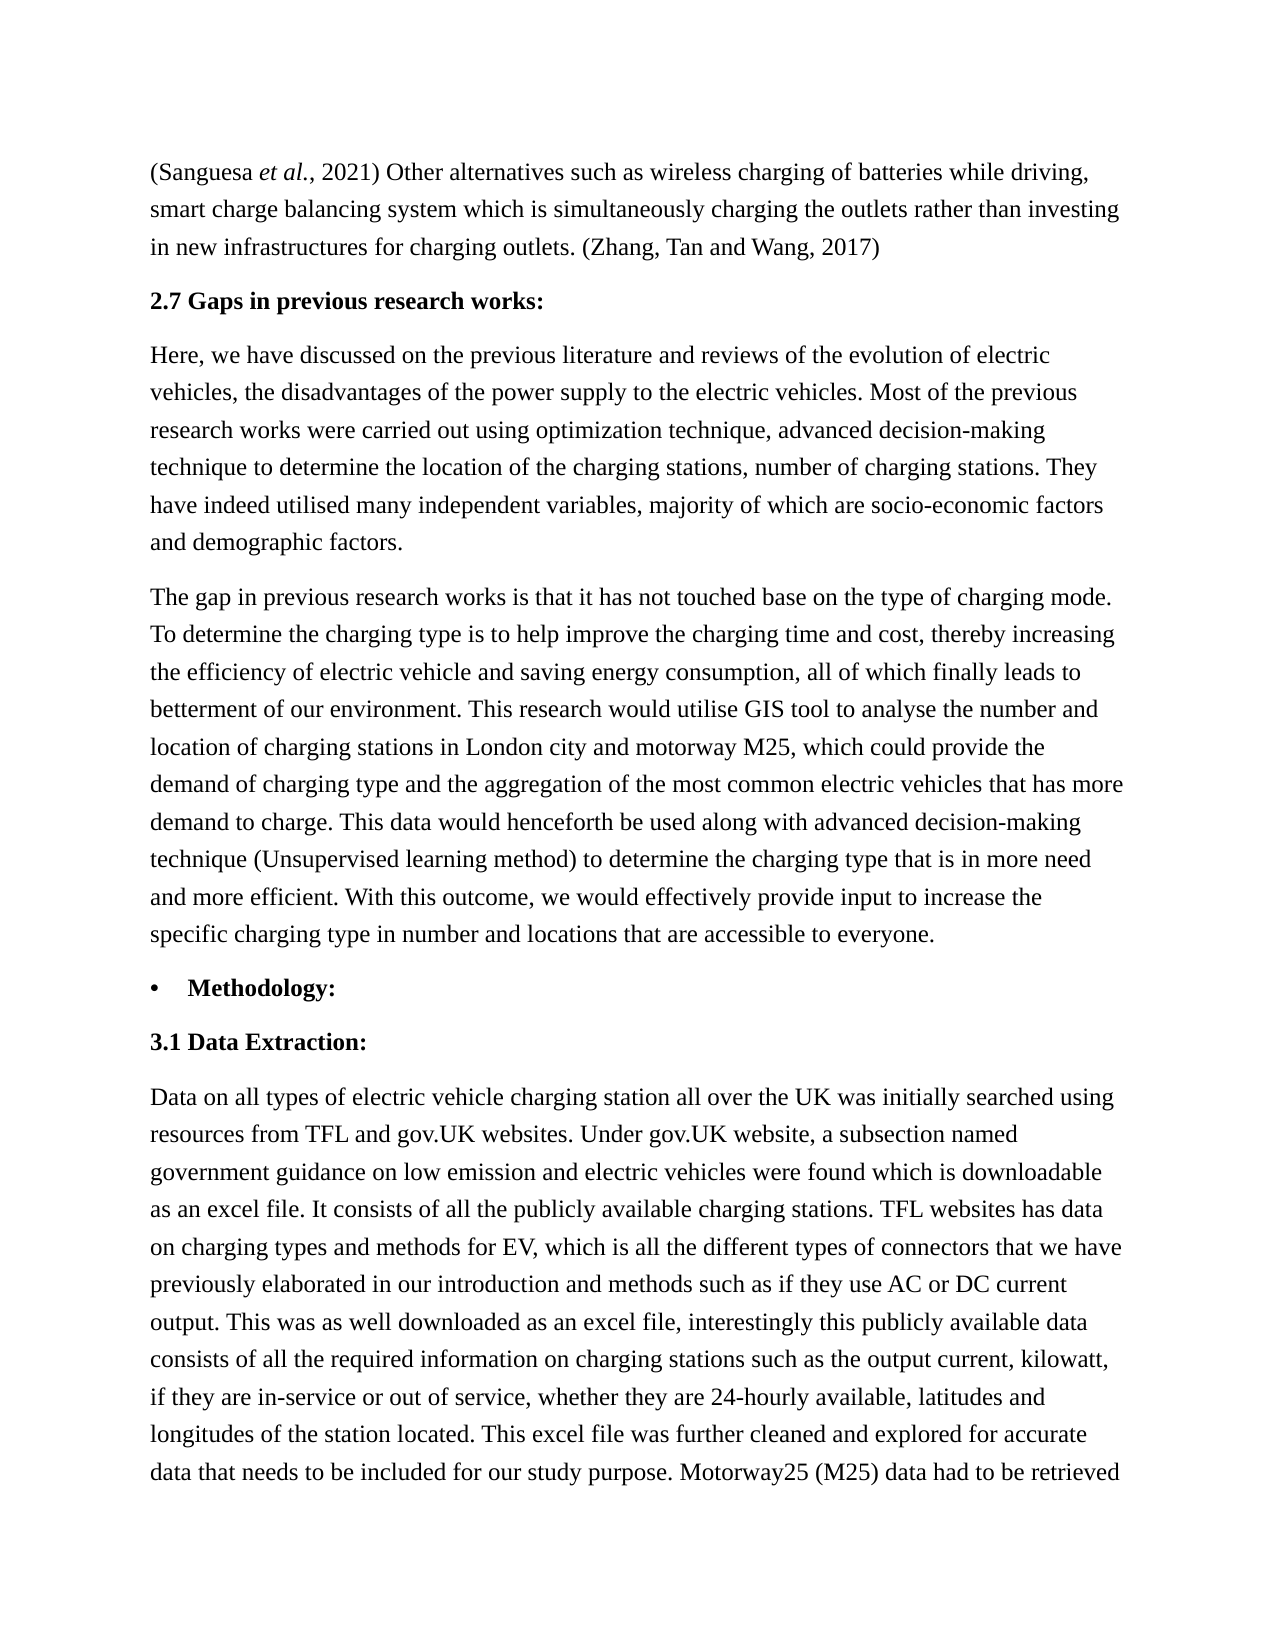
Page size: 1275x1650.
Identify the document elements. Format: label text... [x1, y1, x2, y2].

text 3.1 Data Extraction: [150, 1021, 1125, 1058]
list Methodology: [150, 967, 1125, 1004]
text 2.7 Gaps in previous research works: [150, 279, 1125, 317]
text Here, we have discussed on the previous literature and reviews of the evolution of electric vehicles, the disadvantages of the power supply to the electric vehicles. Most of the previous research works were carried out using optimization technique, advanced decision-making technique to determine the location of the charging stations, number of charging stations. They have indeed utilised many independent variables, majority of which are socio-economic factors and demographic factors. [150, 333, 1125, 558]
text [150, 1075, 1125, 1487]
text The gap in previous research works is that it has not touched base on the type of charging mode. To determine the charging type is to help improve the charging time and cost, thereby increasing the efficiency of electric vehicle and saving energy consumption, all of which finally leads to betterment of our environment. This research would utilise GIS tool to analyse the number and location of charging stations in London city and motorway M25, which could provide the demand of charging type and the aggregation of the most common electric vehicles that has more demand to charge. This data would henceforth be used along with advanced decision-making technique (Unsupervised learning method) to determine the charging type that is in more need and more efficient. With this outcome, we would effectively provide input to increase the specific charging type in number and locations that are accessible to everyone. [150, 575, 1125, 950]
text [150, 150, 1125, 262]
